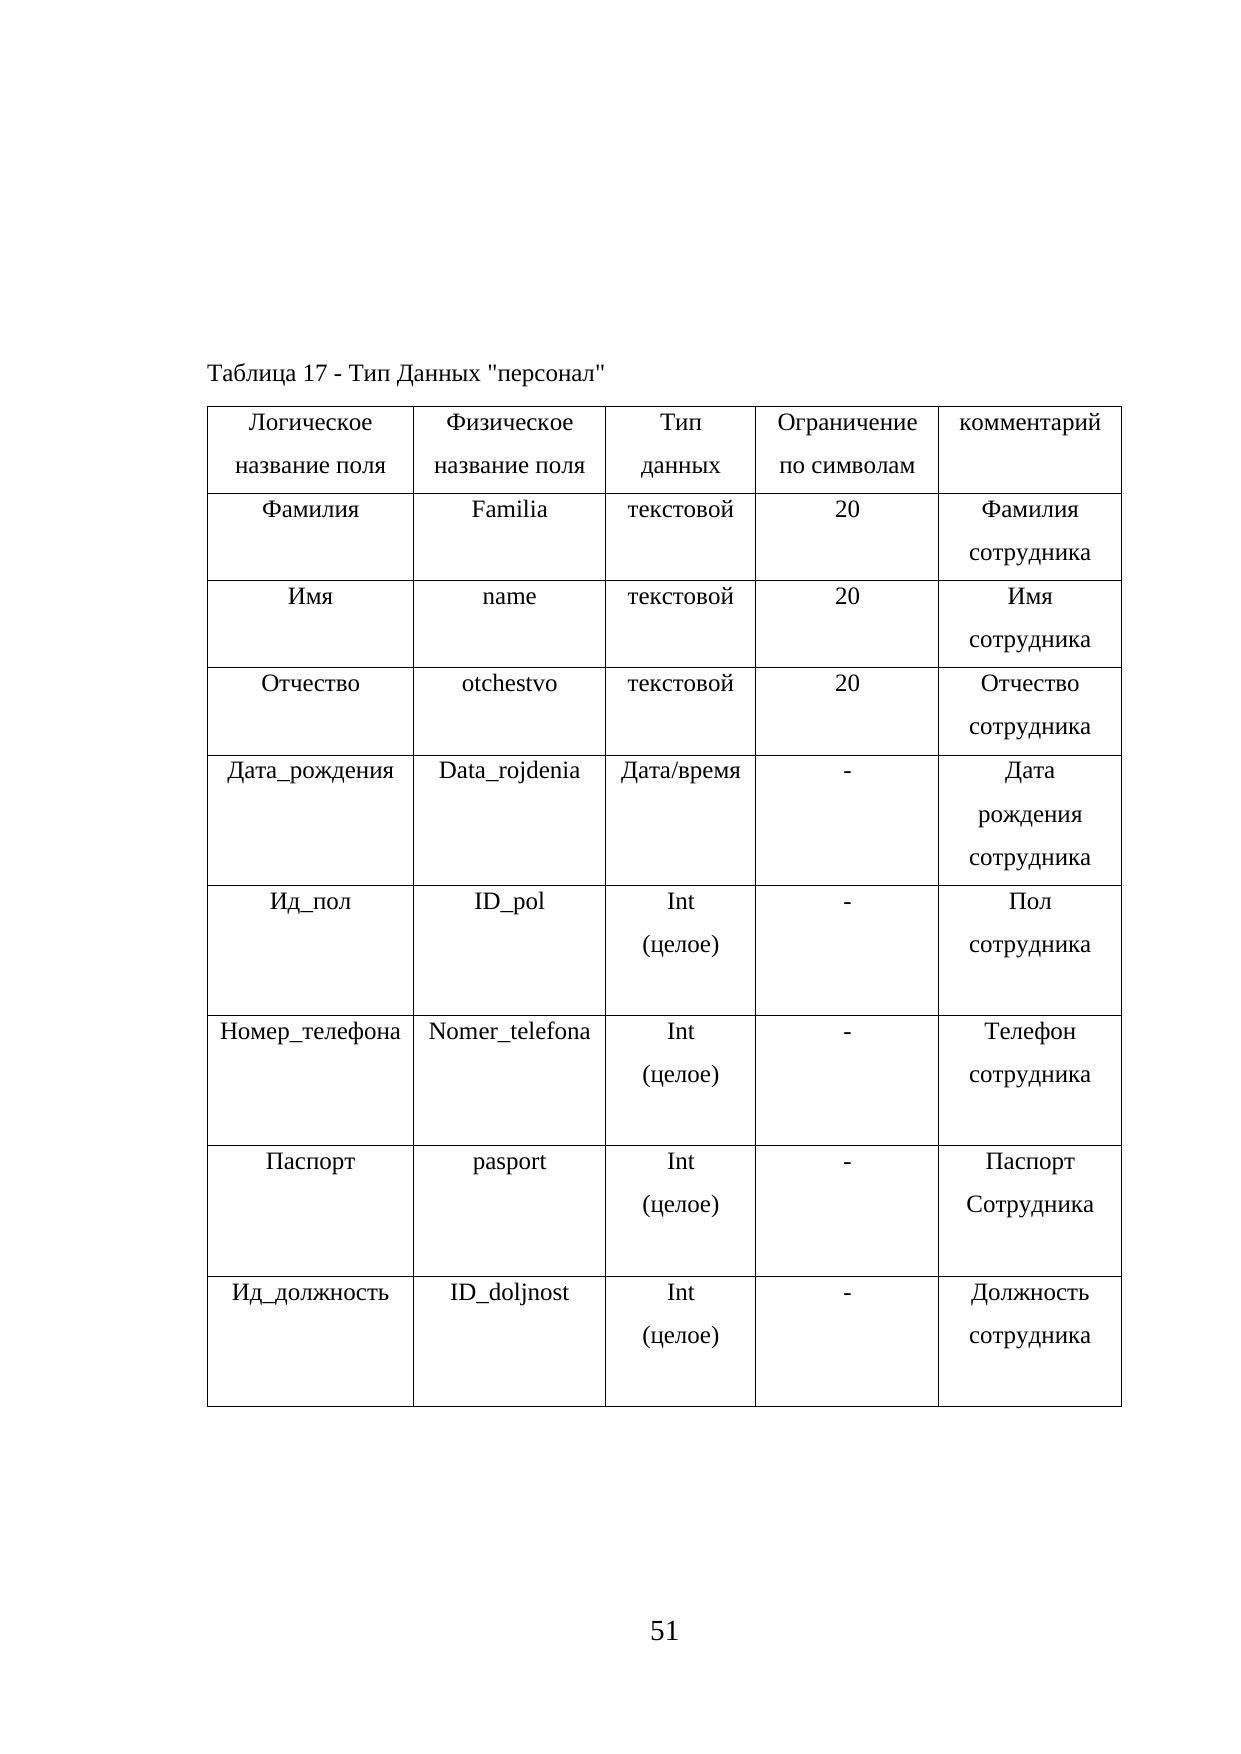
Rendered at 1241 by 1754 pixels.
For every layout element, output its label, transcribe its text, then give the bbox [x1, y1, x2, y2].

table_cell - [756, 1277, 938, 1406]
table_cell Должность сотрудника [939, 1277, 1121, 1406]
table_cell Паспорт Сотрудника [939, 1146, 1121, 1276]
table_header комментарий [939, 407, 1121, 493]
table_cell - [756, 1146, 938, 1276]
table_cell Имя сотрудника [939, 581, 1121, 667]
table_cell Int (целое) [606, 886, 755, 1015]
table_cell - [756, 886, 938, 1015]
table_cell текстовой [606, 668, 755, 754]
table_cell Int (целое) [606, 1016, 755, 1145]
table_cell Int (целое) [606, 1146, 755, 1276]
table_cell ID_pol [414, 886, 605, 1015]
table_cell Телефон сотрудника [939, 1016, 1121, 1145]
table_cell Ид_должность [208, 1277, 413, 1406]
table_cell Nomer_telefona [414, 1016, 605, 1145]
table_cell - [756, 1016, 938, 1145]
table_header Ограничение по символам [756, 407, 938, 493]
table_cell Фамилия [208, 494, 413, 580]
table_cell Familia [414, 494, 605, 580]
table_cell Паспорт [208, 1146, 413, 1276]
table_cell Ид_пол [208, 886, 413, 1015]
table_cell Фамилия сотрудника [939, 494, 1121, 580]
table_cell Дата рождения сотрудника [939, 756, 1121, 885]
table_cell 20 [756, 494, 938, 580]
table_cell name [414, 581, 605, 667]
table_cell Отчество сотрудника [939, 668, 1121, 754]
table_cell Пол сотрудника [939, 886, 1121, 1015]
table_cell Int (целое) [606, 1277, 755, 1406]
table_cell ID_doljnost [414, 1277, 605, 1406]
table_cell Имя [208, 581, 413, 667]
table_cell Дата/время [606, 756, 755, 885]
table_cell Номер_телефона [208, 1016, 413, 1145]
table_cell текстовой [606, 581, 755, 667]
table_cell otchestvo [414, 668, 605, 754]
table_cell pasport [414, 1146, 605, 1276]
table_cell Отчество [208, 668, 413, 754]
text Таблица 17 - Тип Данных "персонал" [207, 358, 1122, 387]
table_cell Дата_рождения [208, 756, 413, 885]
table_cell 20 [756, 668, 938, 754]
table_header Логическое название поля [208, 407, 413, 493]
table_cell - [756, 756, 938, 885]
table_header Физическое название поля [414, 407, 605, 493]
table_cell текстовой [606, 494, 755, 580]
table_header Тип данных [606, 407, 755, 493]
table_cell Data_rojdenia [414, 756, 605, 885]
table_cell 20 [756, 581, 938, 667]
